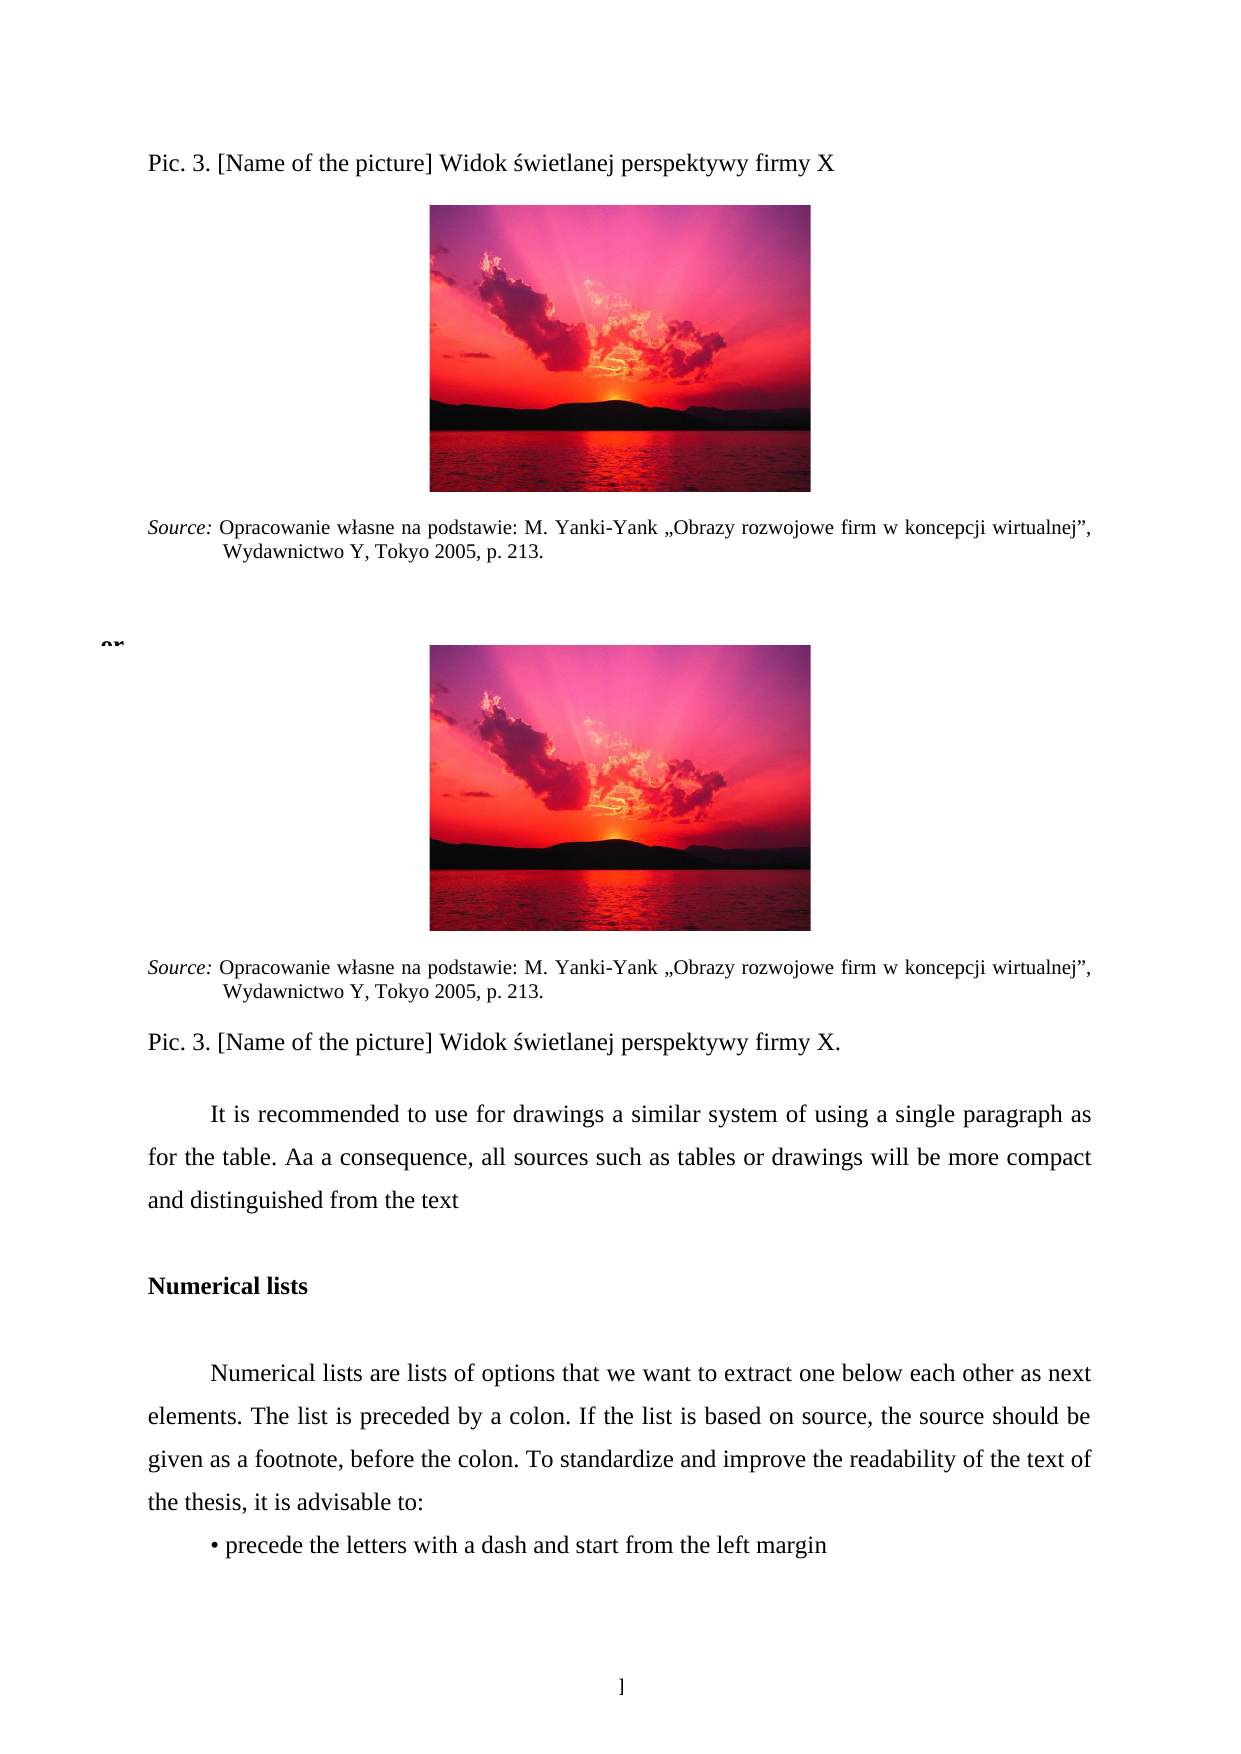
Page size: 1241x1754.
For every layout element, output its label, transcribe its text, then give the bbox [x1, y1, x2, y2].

text Source: Opracowanie własne na podstawie: M. Yanki-Yank „Obrazy rozwojowe firm w koncepcji wirtualnej”, Wydawnictwo Y, Tokyo 2005, p. 213. [148, 515, 1092, 563]
picture [429, 645, 811, 931]
text • precede the letters with a dash and start from the left margin [148, 1530, 1092, 1559]
text Numerical lists are lists of options that we want to extract one below each other as next elements. The list is preceded by a colon. If the list is based on source, the source should be given as a footnote, before the colon. To standardize and improve the readability of the text of the thesis, it is advisable to: [148, 1358, 1092, 1516]
text Numerical lists [148, 1271, 1092, 1300]
text Pic. 3. [Name of the picture] Widok świetlanej perspektywy firmy X [148, 148, 1092, 176]
text Source: Opracowanie własne na podstawie: M. Yanki-Yank „Obrazy rozwojowe firm w koncepcji wirtualnej”, Wydawnictwo Y, Tokyo 2005, p. 213. [148, 955, 1092, 1003]
text Pic. 3. [Name of the picture] Widok świetlanej perspektywy firmy X. [148, 1027, 1092, 1056]
picture [429, 205, 811, 492]
text It is recommended to use for drawings a similar system of using a single paragraph as for the table. Aa a consequence, all sources such as tables or drawings will be more compact and distinguished from the text [148, 1099, 1092, 1214]
